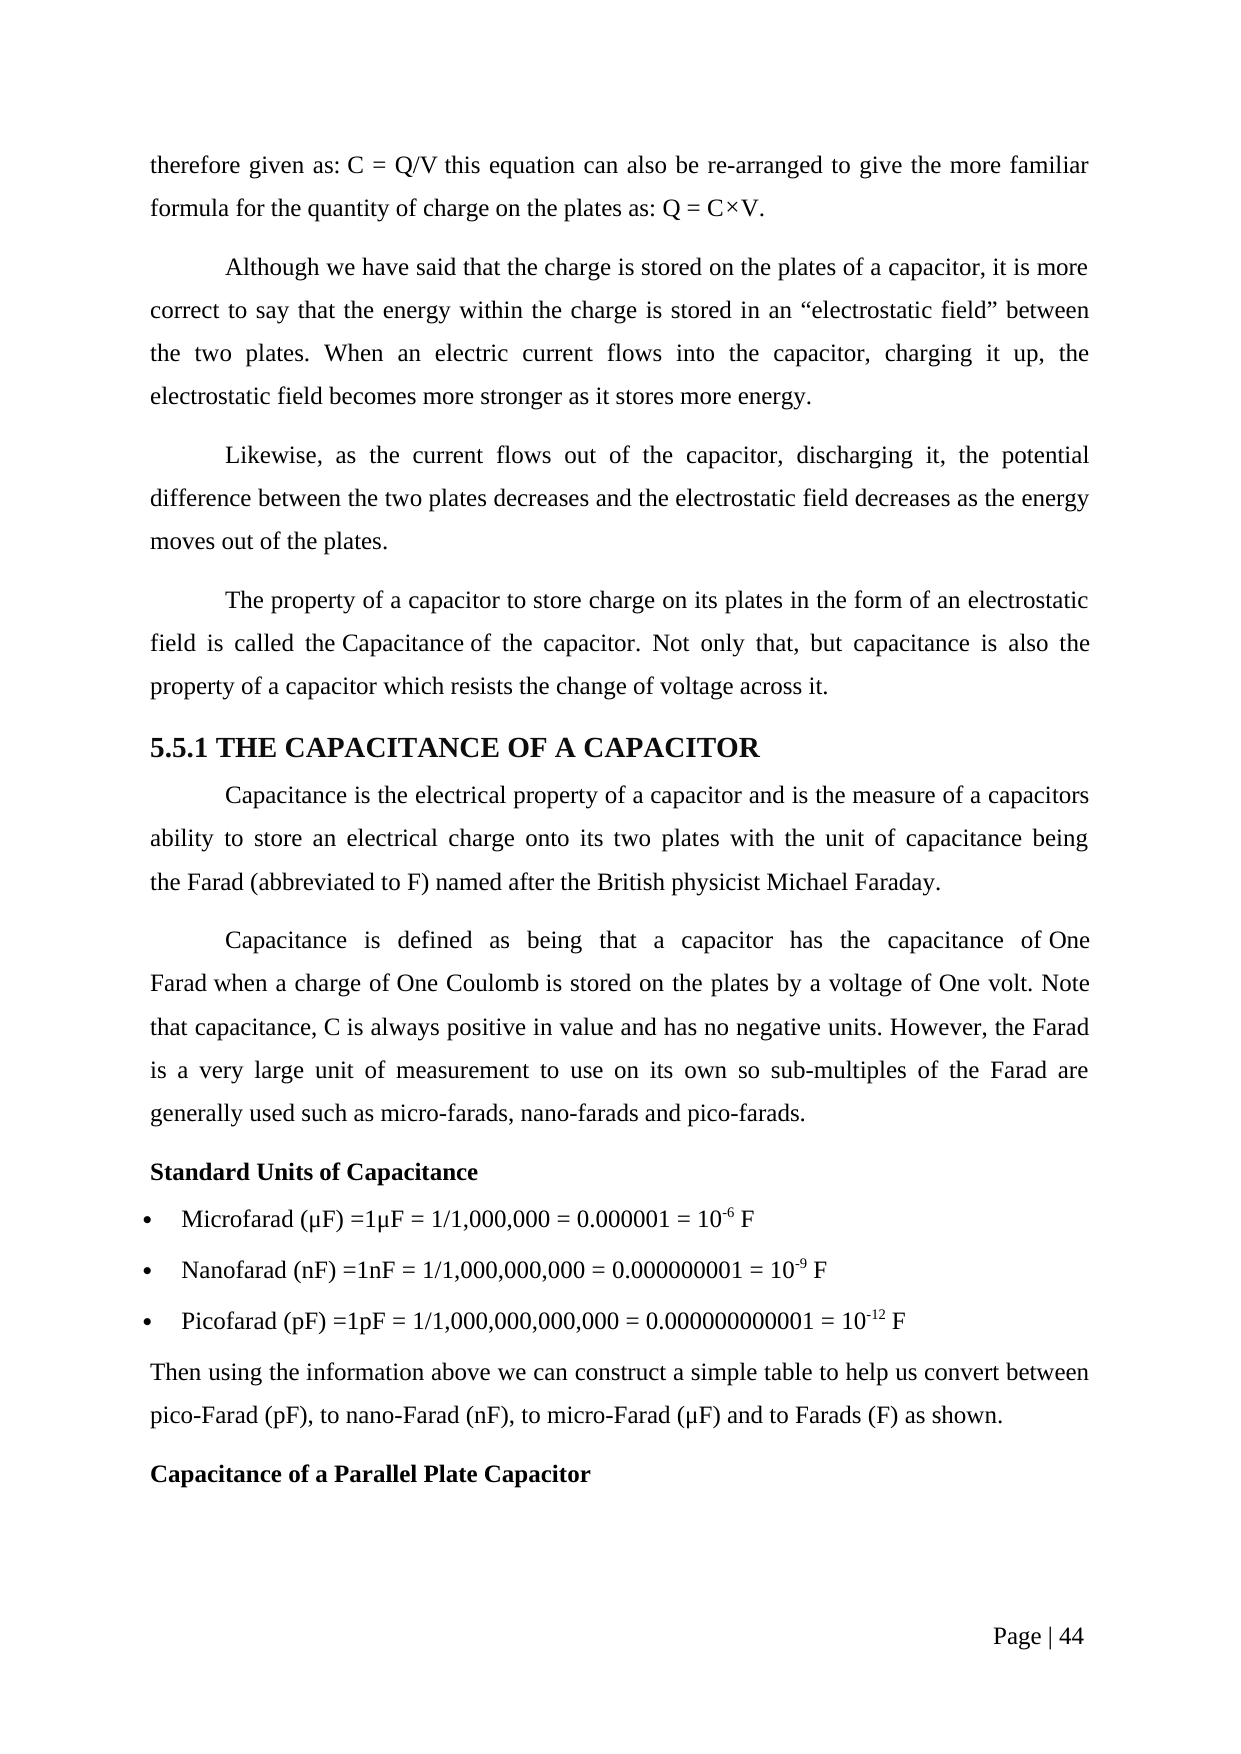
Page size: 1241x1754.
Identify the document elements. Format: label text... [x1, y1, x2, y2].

list Nanofarad (nF) =1nF = 1/1,000,000,000 = 0.000000001 = 10-9 F [144, 1255, 1059, 1284]
text Capacitance is the electrical property of a capacitor and is the measure of a capacitors ability to store an electrical charge onto its two plates with the unit of capacitance being the Farad (abbreviated to F) named after the British physicist Michael Faraday. [150, 780, 1090, 895]
subtitle 5.5.1 THE CAPACITANCE OF A CAPACITOR [150, 730, 1090, 763]
text Standard Units of Capacitance [150, 1157, 1090, 1185]
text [150, 150, 1090, 222]
text Capacitance of a Parallel Plate Capacitor [150, 1459, 1090, 1488]
text Capacitance is defined as being that a capacitor has the capacitance of One Farad when a charge of One Coulomb is stored on the plates by a voltage of One volt. Note that capacitance, C is always positive in value and has no negative units. However, the Farad is a very large unit of measurement to use on its own so sub-multiples of the Farad are generally used such as micro-farads, nano-farads and pico-farads. [150, 925, 1090, 1127]
text Then using the information above we can construct a simple table to help us convert between pico-Farad (pF), to nano-Farad (nF), to micro-Farad (μF) and to Farads (F) as shown. [150, 1357, 1090, 1429]
text Although we have said that the charge is stored on the plates of a capacitor, it is more correct to say that the energy within the charge is stored in an “electrostatic field” between the two plates. When an electric current flows into the capacitor, charging it up, the electrostatic field becomes more stronger as it stores more energy. [150, 252, 1090, 410]
list Picofarad (pF) =1pF = 1/1,000,000,000,000 = 0.000000000001 = 10-12 F [144, 1306, 1059, 1335]
text The property of a capacitor to store charge on its plates in the form of an electrostatic field is called the Capacitance of the capacitor. Not only that, but capacitance is also the property of a capacitor which resists the change of voltage across it. [150, 585, 1090, 700]
text Likewise, as the current flows out of the capacitor, discharging it, the potential difference between the two plates decreases and the electrostatic field decreases as the energy moves out of the plates. [150, 440, 1090, 555]
list Microfarad (μF) =1μF = 1/1,000,000 = 0.000001 = 10-6 F [144, 1204, 1059, 1233]
